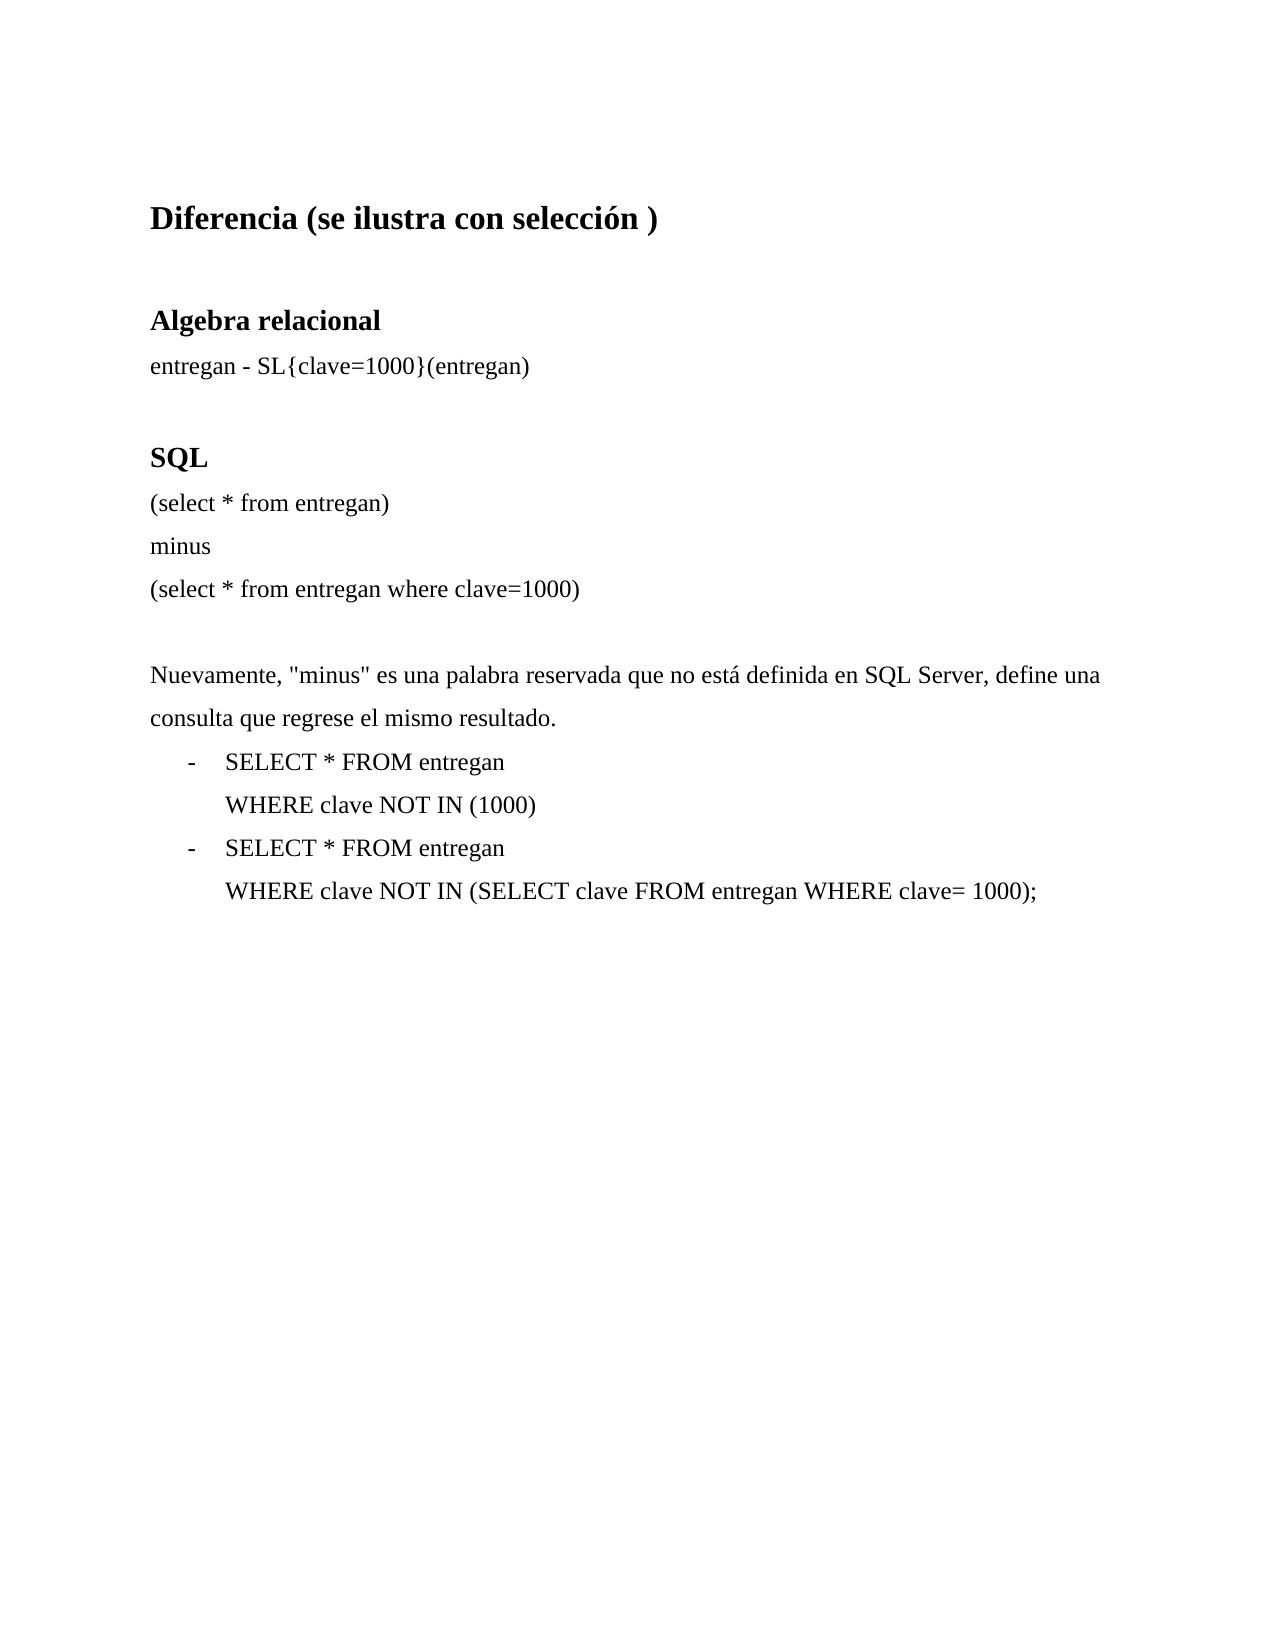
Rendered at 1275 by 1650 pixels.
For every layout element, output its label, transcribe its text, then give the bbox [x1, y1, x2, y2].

list SELECT * FROM entregan [187, 833, 1125, 862]
list WHERE clave NOT IN (SELECT clave FROM entregan WHERE clave= 1000); [225, 876, 1125, 905]
list SELECT * FROM entregan [187, 747, 1125, 775]
list WHERE clave NOT IN (1000) [225, 790, 1125, 818]
list Diferencia (se ilustra con selección ) Algebra relacional entregan - SL{clave=1000}(entregan) SQL (select * from entregan) minus (select * from entregan where clave=1000) Nuevamente, "minus" es una palabra reservada que no está definida en SQL Server, define una consulta que regrese el mismo resultado. [150, 150, 1125, 732]
